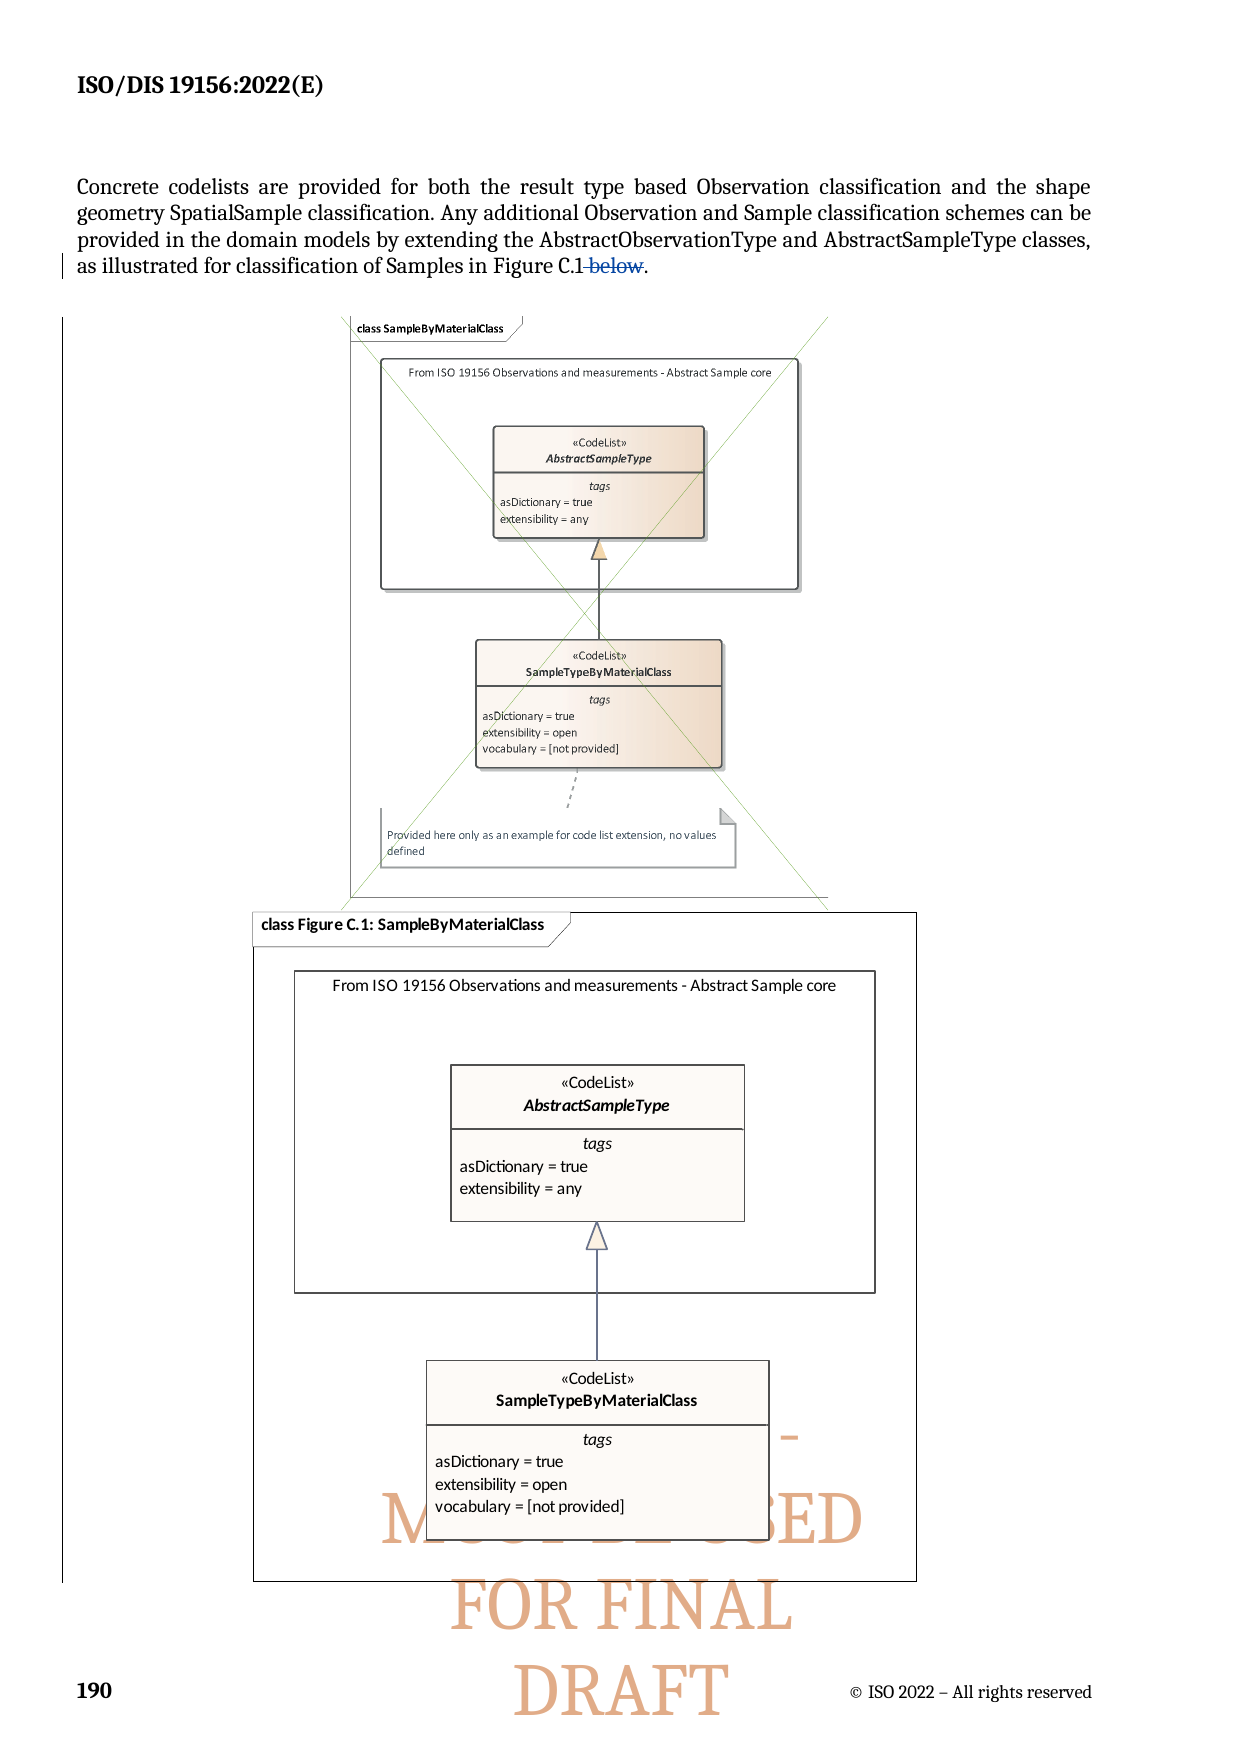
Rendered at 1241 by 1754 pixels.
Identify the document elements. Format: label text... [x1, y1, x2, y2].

picture [342, 615, 827, 911]
picture [342, 316, 827, 612]
text Concrete codelists are provided for both the result type based Observation classification and the shape geometry SpatialSample classification. Any additional Observation and Sample classification schemes can be provided in the domain models by extending the AbstractObservationType and AbstractSampleType classes, as illustrated for classification of Samples in Figure C.1. [77, 174, 1092, 279]
picture [341, 318, 584, 909]
picture [586, 317, 829, 910]
